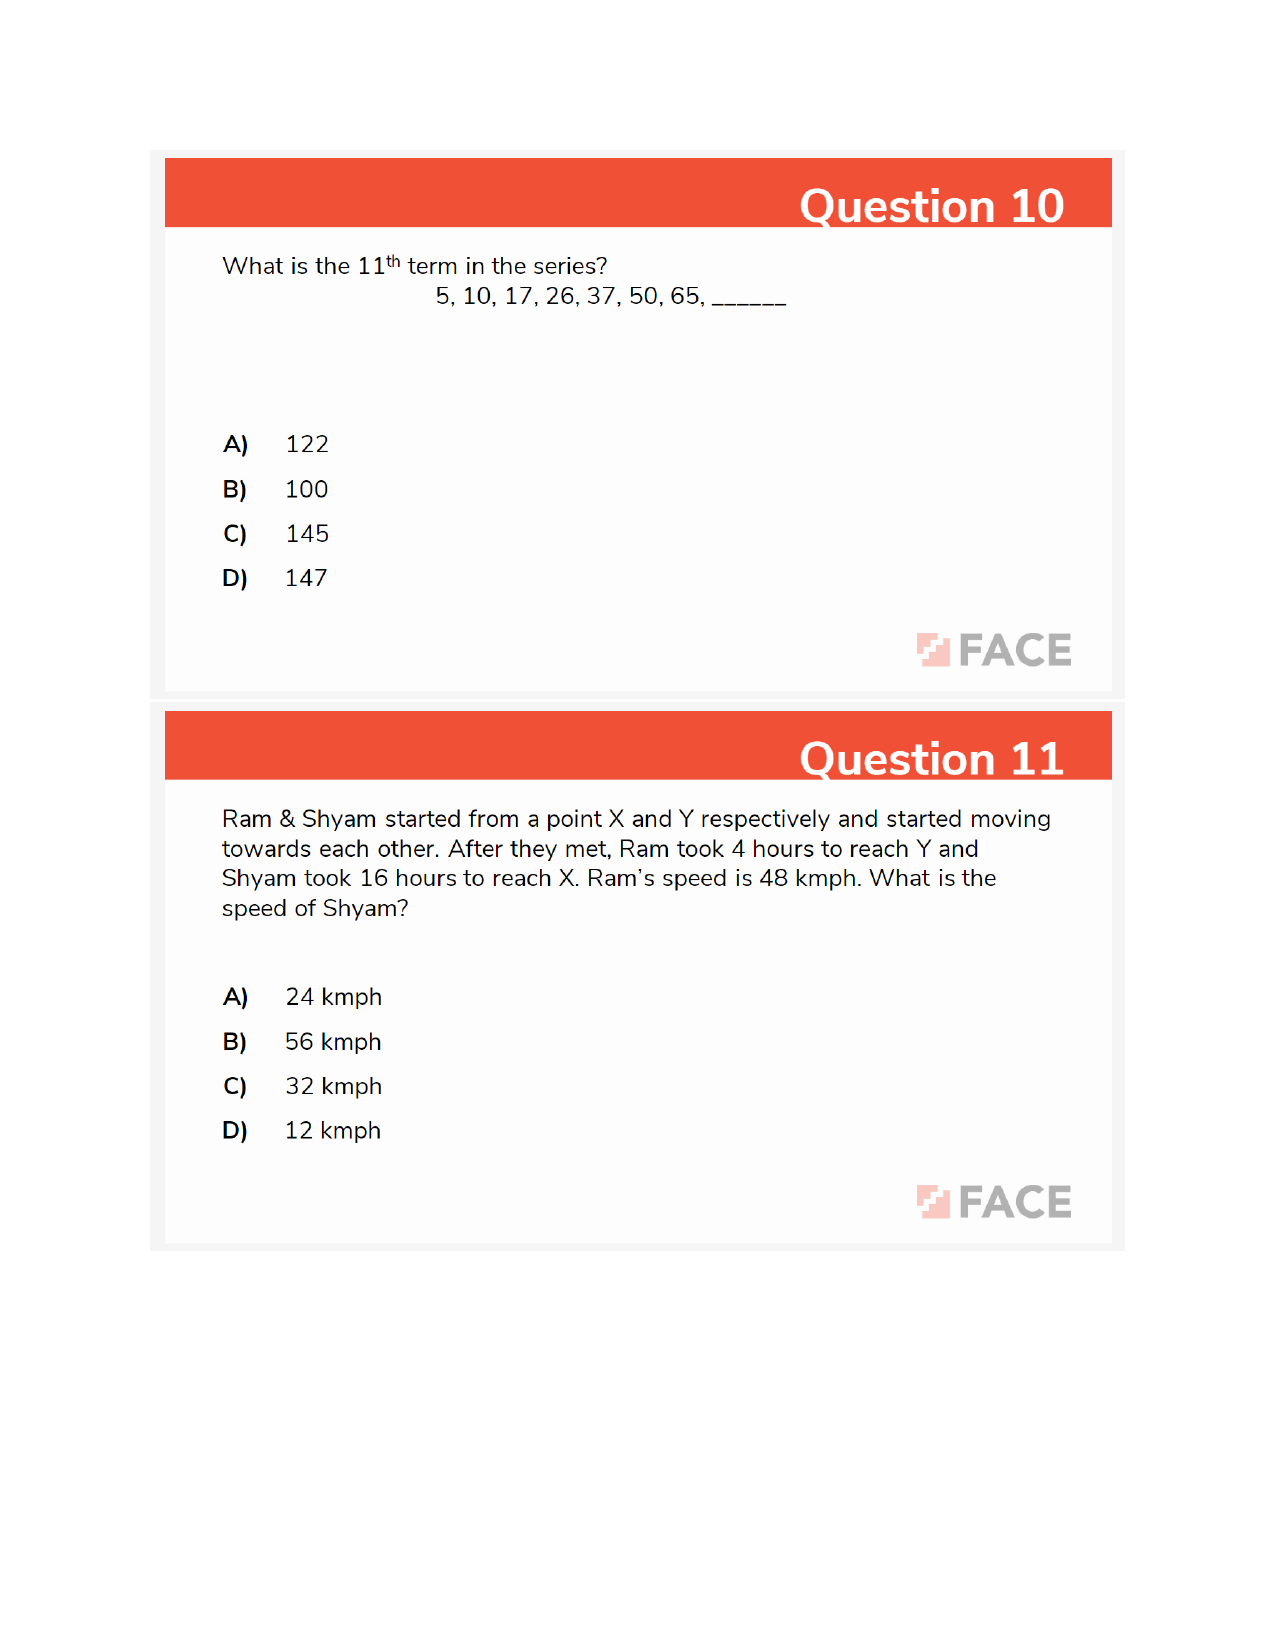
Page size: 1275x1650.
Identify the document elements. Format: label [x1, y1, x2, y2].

picture [150, 150, 1125, 699]
picture [150, 702, 1125, 1251]
